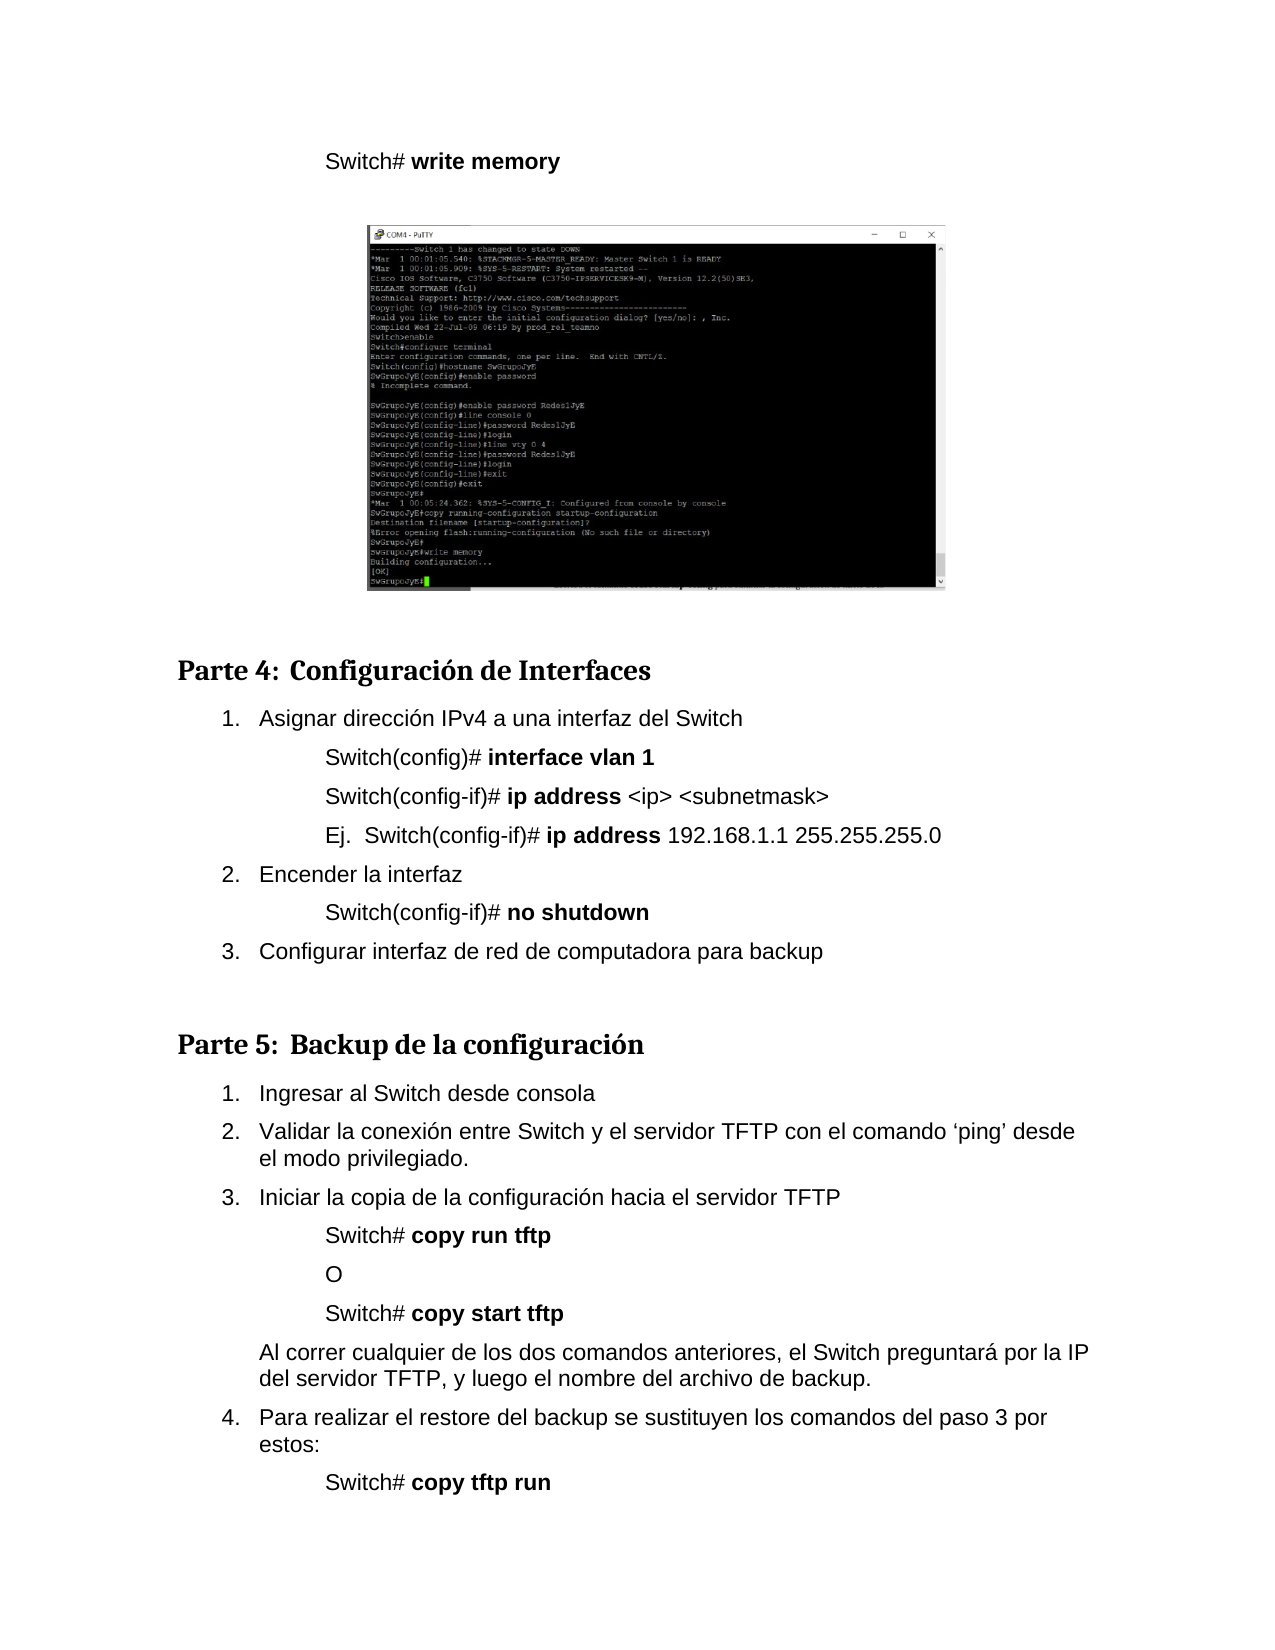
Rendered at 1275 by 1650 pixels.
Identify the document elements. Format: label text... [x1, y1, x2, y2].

list Ingresar al Switch desde consola [221, 1079, 1098, 1106]
text Switch(config-if)# ip address <ip> <subnetmask> [259, 783, 1098, 809]
list Asignar dirección IPv4 a una interfaz del Switch [221, 705, 1098, 731]
text Al correr cualquier de los dos comandos anteriores, el Switch preguntará por la IP del servidor TFTP, y luego el nombre del archivo de backup. [259, 1339, 1098, 1392]
text Switch(config-if)# no shutdown [259, 899, 1098, 926]
list Para realizar el restore del backup se sustituyen los comandos del paso 3 por estos: [221, 1404, 1098, 1457]
text Ej. Switch(config-if)# ip address 192.168.1.1 255.255.255.0 [259, 822, 1098, 848]
list Validar la conexión entre Switch y el servidor TFTP con el comando ‘ping’ desde el modo privilegiado. [221, 1118, 1098, 1171]
text O [259, 1261, 1098, 1288]
text Configuración de Interfaces [177, 654, 1098, 688]
text Backup de la configuración [177, 1028, 1098, 1062]
text Switch# copy tftp run [259, 1469, 1098, 1496]
list Configurar interfaz de red de computadora para backup [221, 938, 1098, 964]
list Iniciar la copia de la configuración hacia el servidor TFTP [221, 1183, 1098, 1210]
text Switch(config)# interface vlan 1 [259, 744, 1098, 770]
text Switch# copy start tftp [259, 1300, 1098, 1326]
picture [367, 225, 946, 591]
list Encender la interfaz [221, 861, 1098, 887]
text Switch# copy run tftp [259, 1222, 1098, 1249]
text Switch# write memory [259, 148, 1098, 174]
